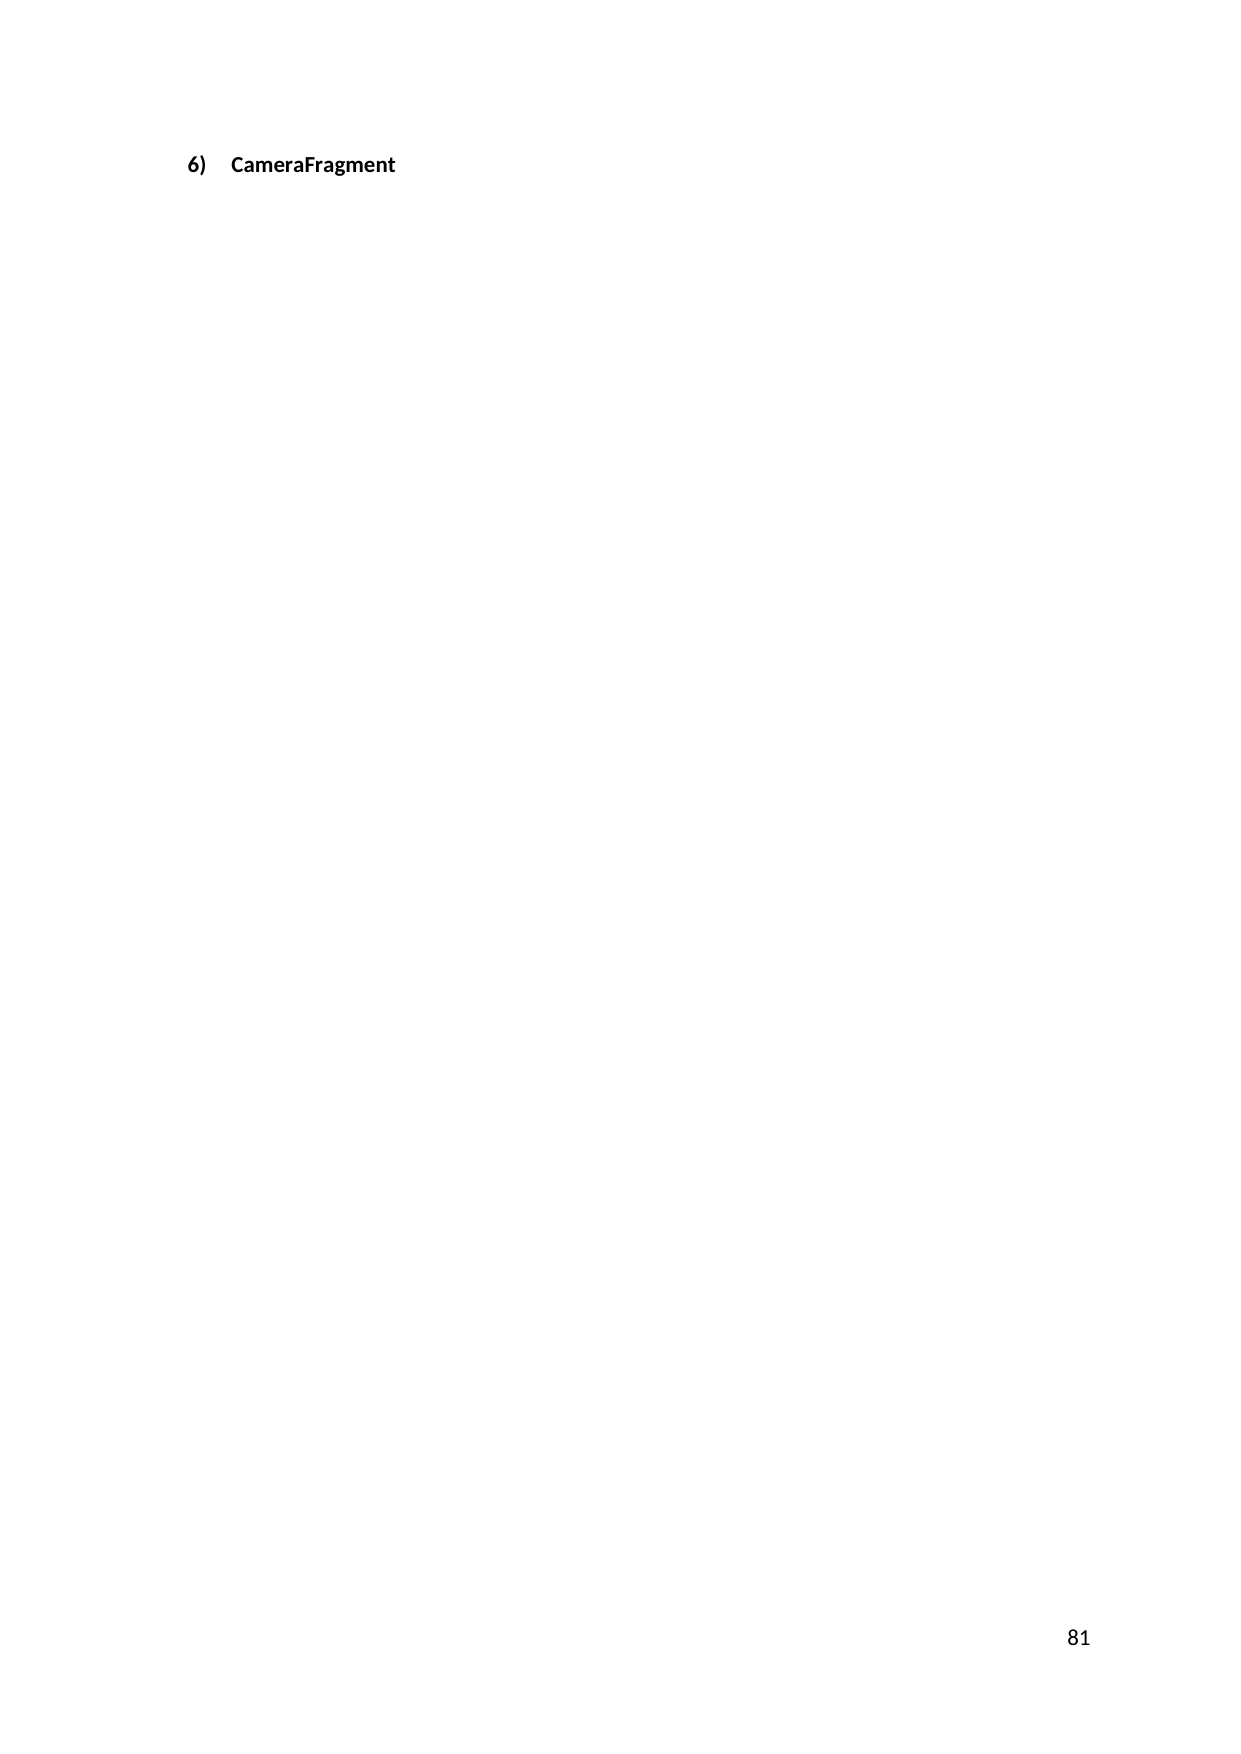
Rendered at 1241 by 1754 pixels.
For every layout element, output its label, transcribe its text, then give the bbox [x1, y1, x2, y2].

list CameraFragment [187, 150, 1090, 178]
